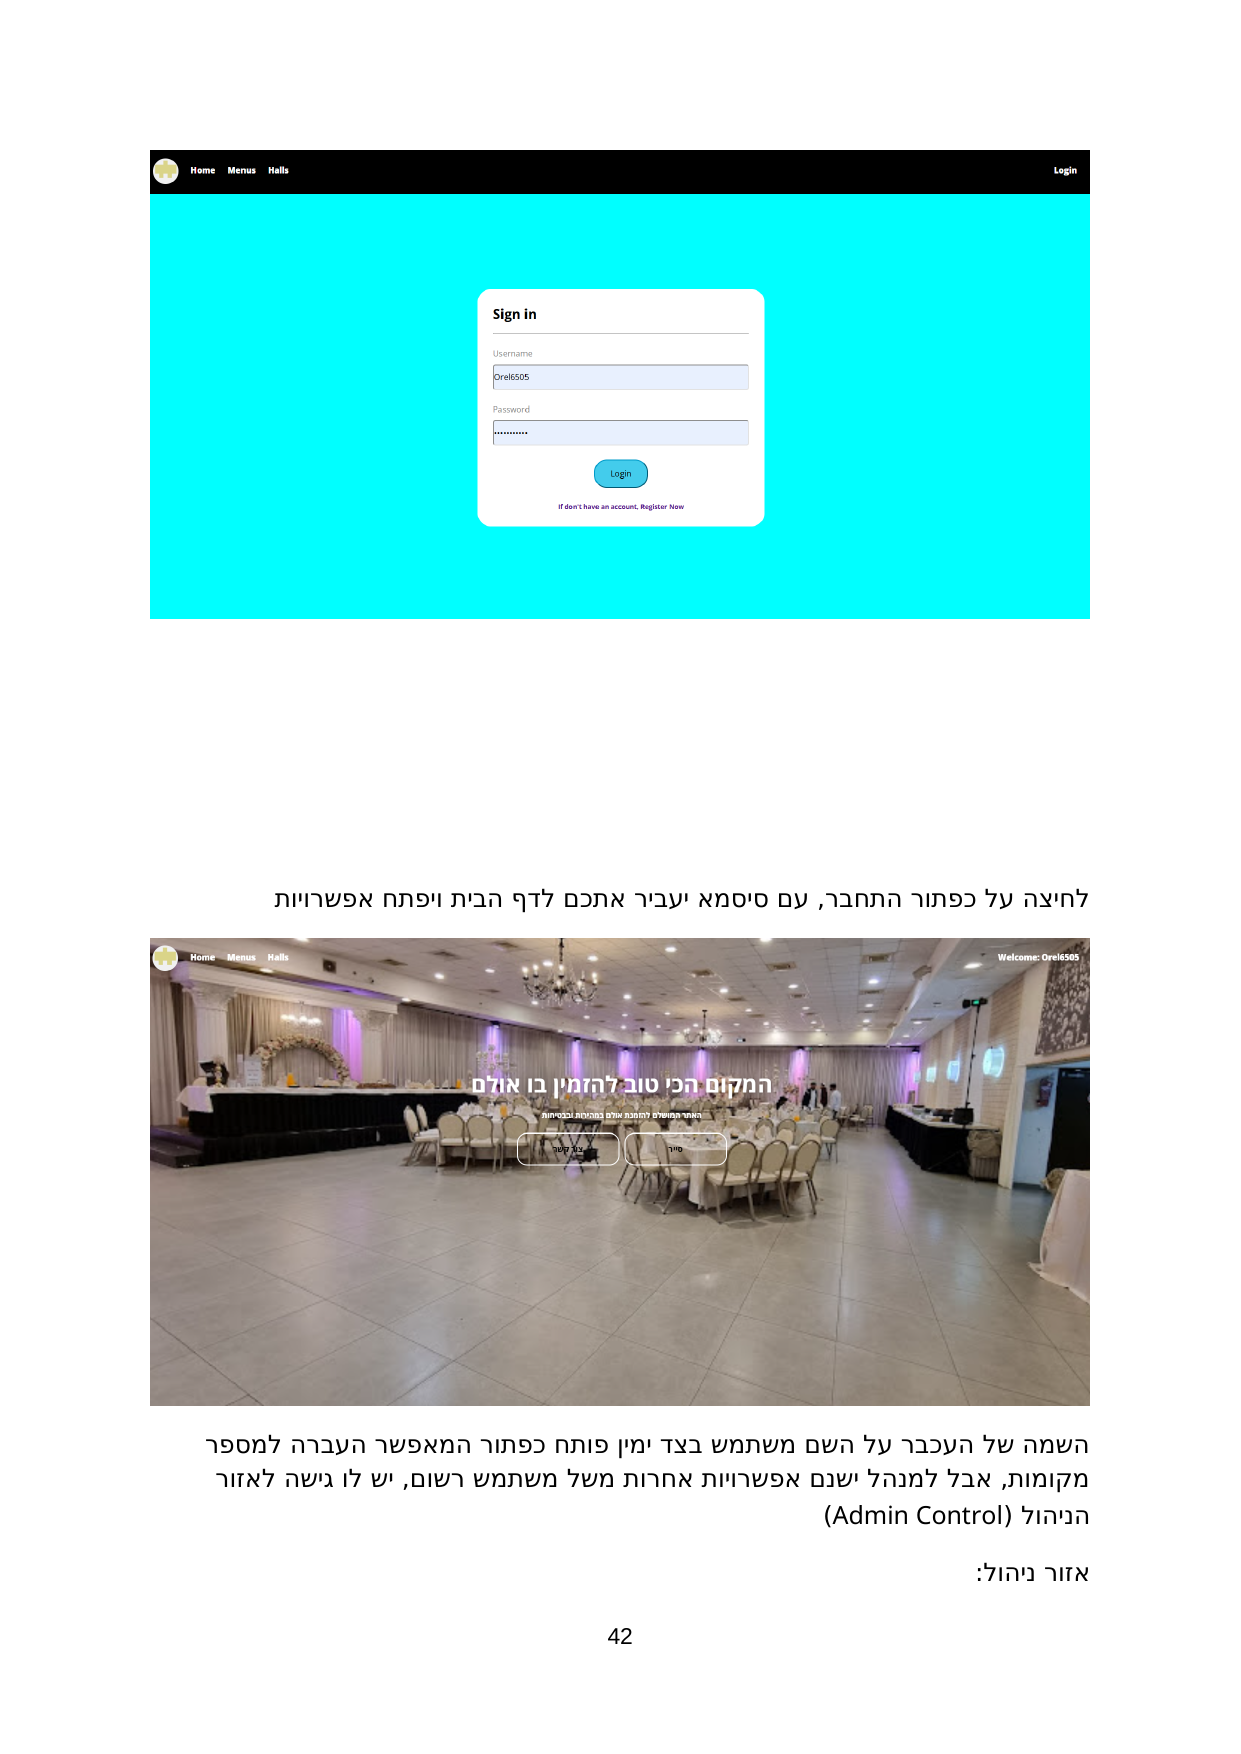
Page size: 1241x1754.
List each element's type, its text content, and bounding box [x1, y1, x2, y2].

text השמה של העכבר על השם משתמש בצד ימין פותח כפתור המאפשר העברה למספר מקומות, אבל למנהל ישנם אפשרויות אחרות משל משתמש רשום, יש לו גישה לאזור הניהול (Admin Control) [150, 1431, 1090, 1532]
picture [150, 938, 1090, 1406]
text אזור ניהול: [150, 1558, 1090, 1587]
picture [150, 150, 1090, 619]
text לחיצה על כפתור התחבר, עם סיסמא יעביר אתכם לדף הבית ויפתח אפשרויות [150, 884, 1090, 914]
